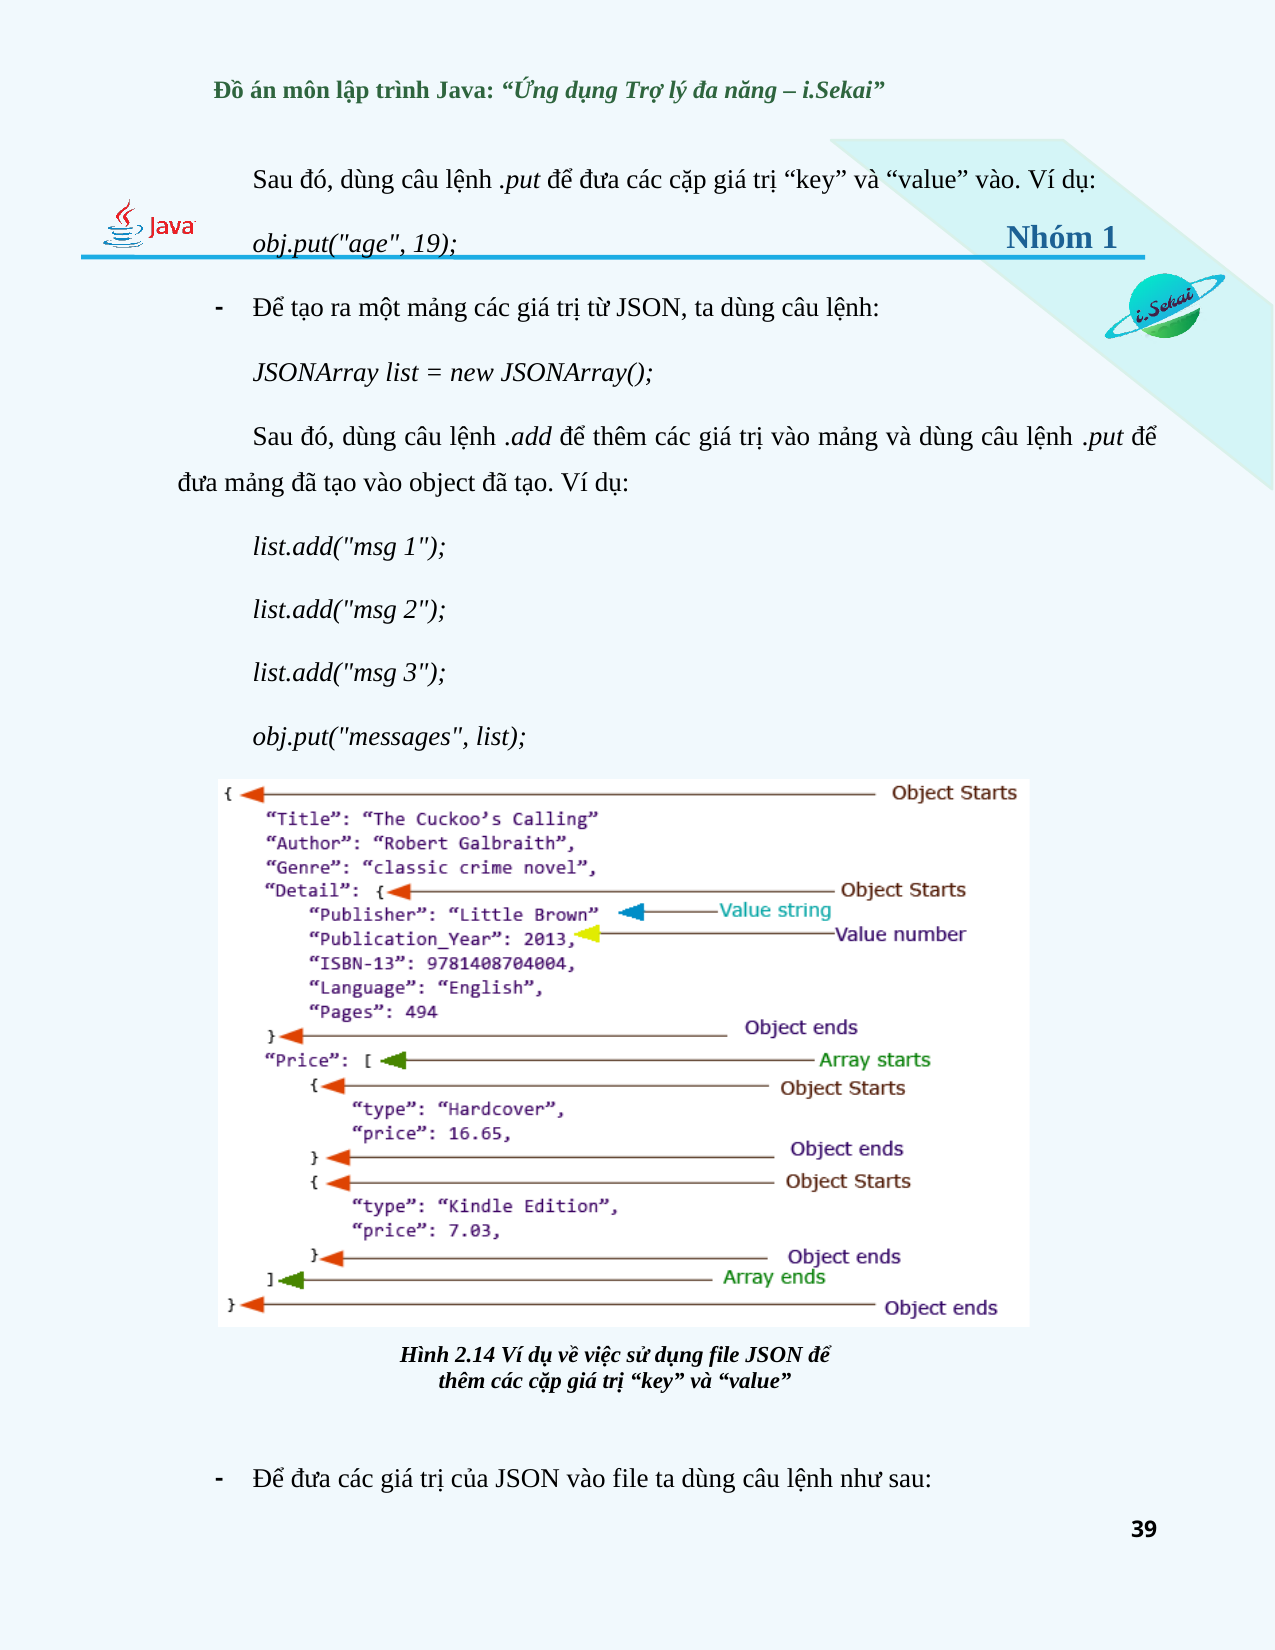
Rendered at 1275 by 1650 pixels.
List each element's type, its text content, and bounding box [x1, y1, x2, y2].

picture [218, 779, 1030, 1327]
picture [99, 197, 199, 248]
text Sau đó, dùng câu lệnh .put để đưa các cặp giá trị “key” và “value” vào. Ví dụ: [177, 163, 1157, 194]
picture [1100, 249, 1228, 365]
text Sau đó, dùng câu lệnh .add để thêm các giá trị vào mảng và dùng câu lệnh .put để đưa mảng đã tạo vào object đã tạo. Ví dụ: [177, 419, 1157, 497]
text list.add("msg 1"); [177, 529, 1157, 561]
text list.add("msg 2"); [177, 593, 1157, 624]
list Để đưa các giá trị của JSON vào file ta dùng câu lệnh như sau: [215, 1462, 1157, 1495]
text obj.put("age", 19); [177, 227, 1157, 258]
text obj.put("messages", list); [177, 719, 1157, 751]
text list.add("msg 3"); [177, 656, 1157, 687]
list Để tạo ra một mảng các giá trị từ JSON, ta dùng câu lệnh: [215, 290, 1157, 323]
text JSONArray list = new JSONArray(); [177, 356, 1157, 387]
